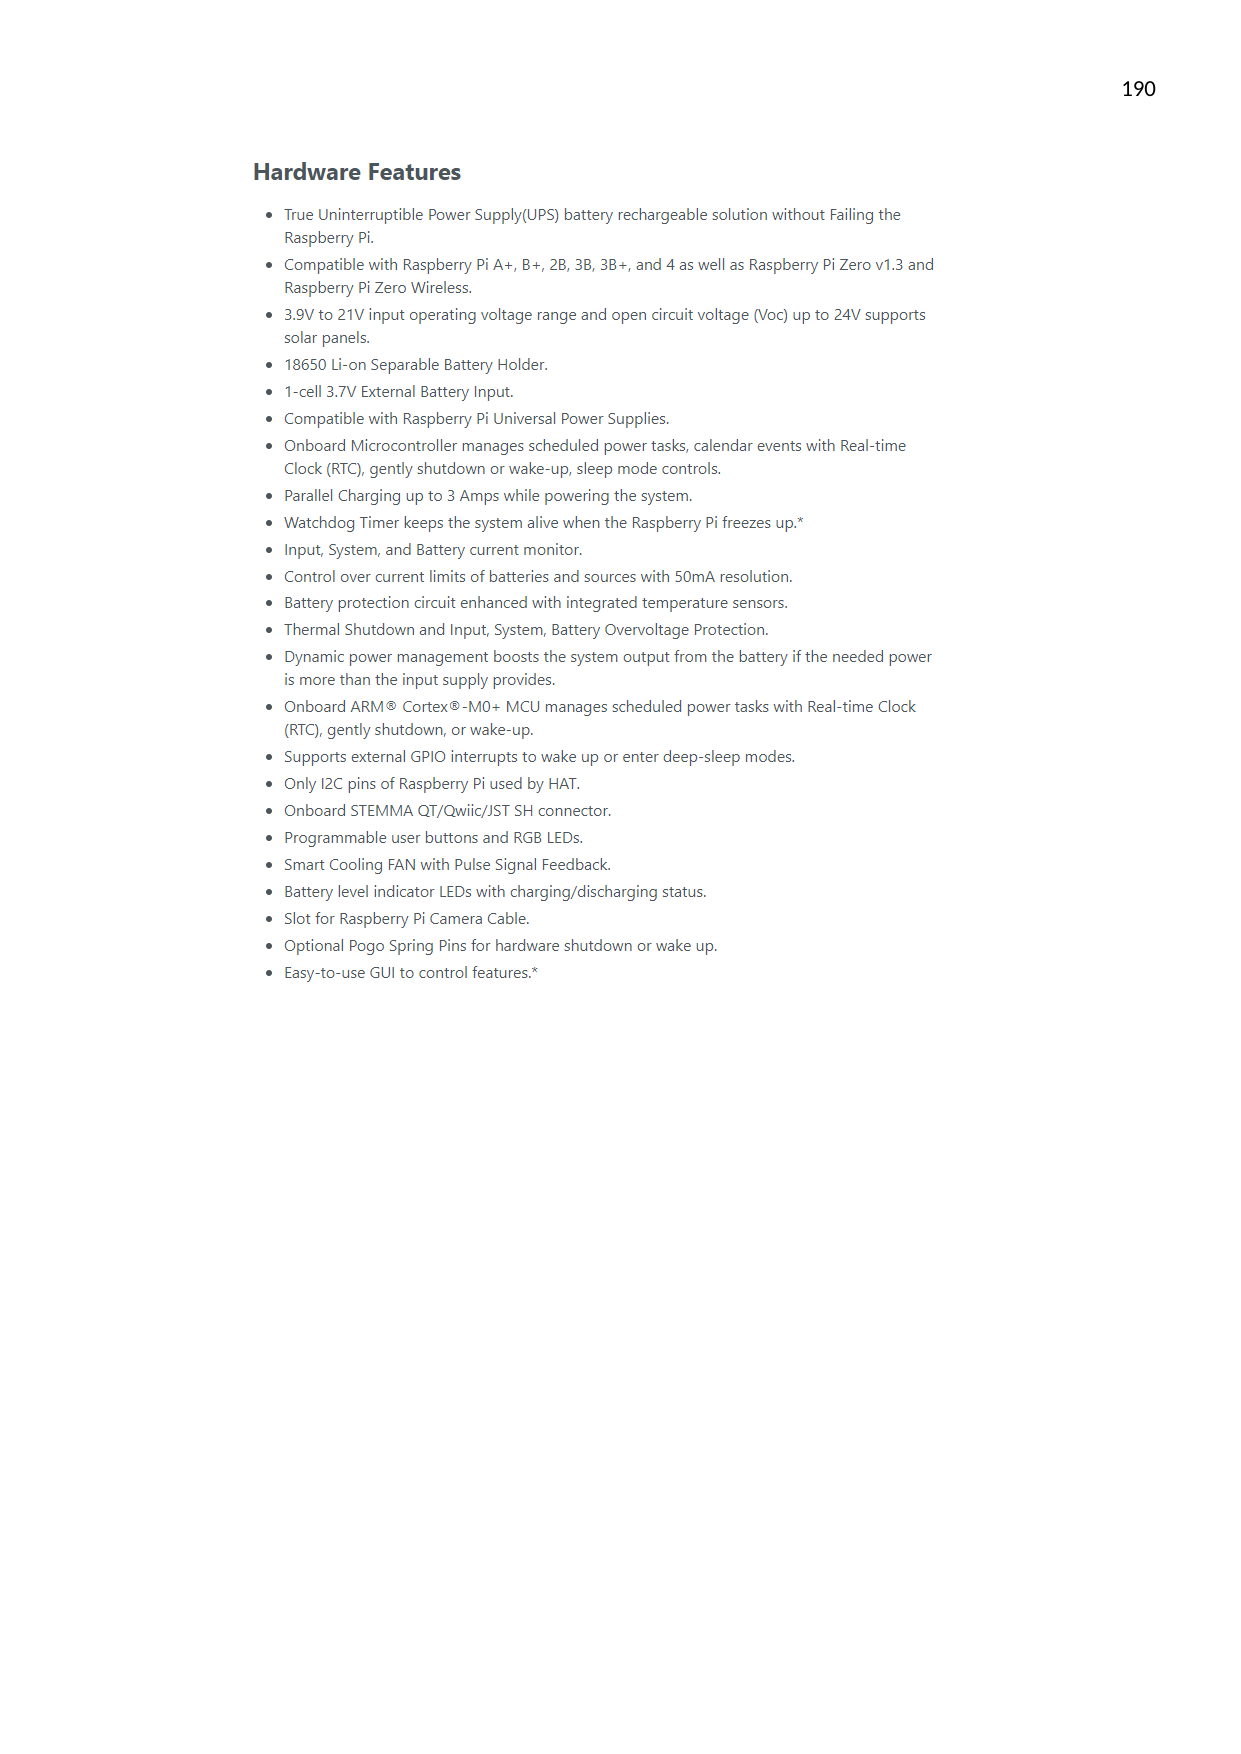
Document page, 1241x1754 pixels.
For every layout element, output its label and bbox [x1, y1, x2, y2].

picture [249, 154, 944, 985]
